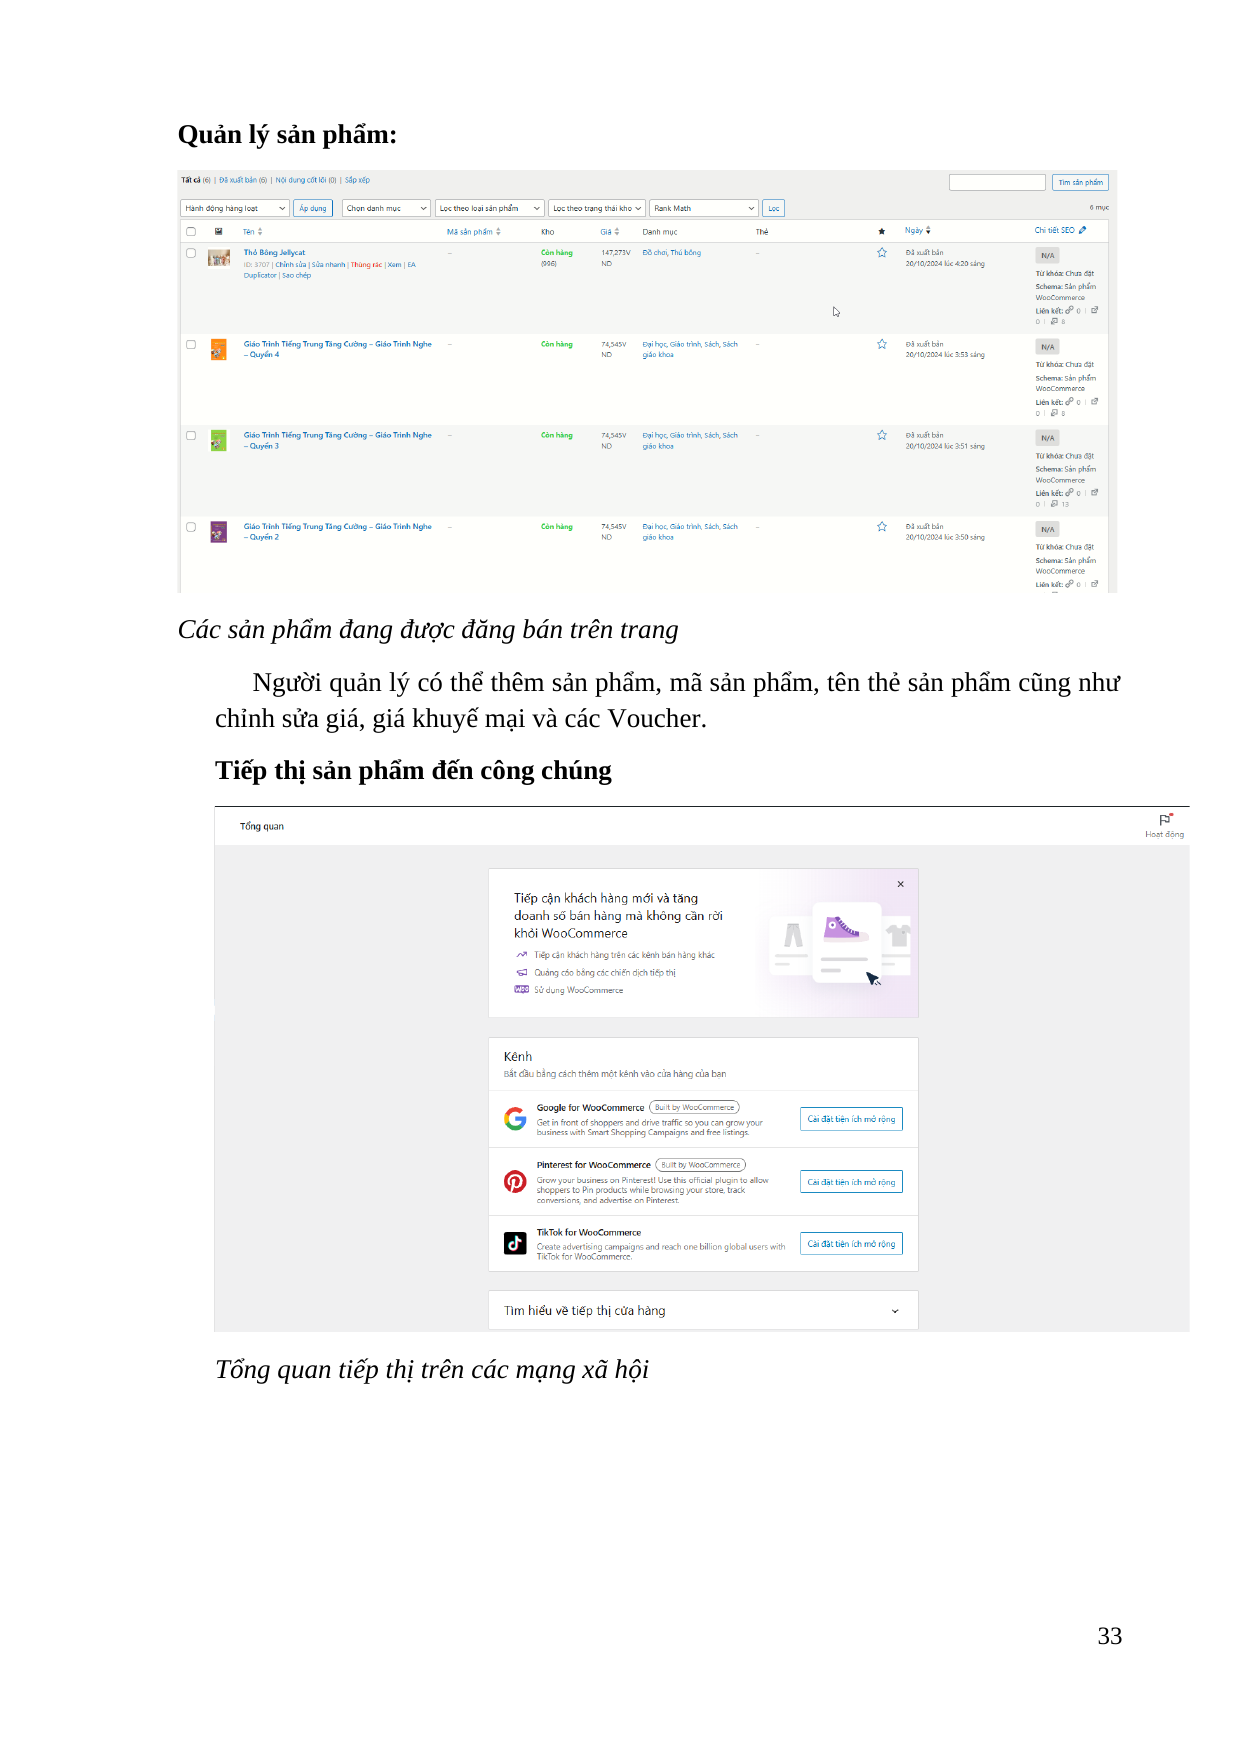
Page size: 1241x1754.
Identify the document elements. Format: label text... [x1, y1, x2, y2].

text Quản lý sản phẩm: [177, 118, 1122, 149]
text Tổng quan tiếp thị trên các mạng xã hội [215, 1353, 1122, 1384]
text Người quản lý có thể thêm sản phẩm, mã sản phẩm, tên thẻ sản phẩm cũng như chỉnh sửa giá, giá khuyế mại và các Voucher. [215, 666, 1122, 733]
text Các sản phẩm đang được đăng bán trên trang [177, 614, 1122, 645]
picture [214, 806, 1190, 1332]
text Tiếp thị sản phẩm đến công chúng [215, 754, 1122, 785]
picture [177, 170, 1118, 593]
